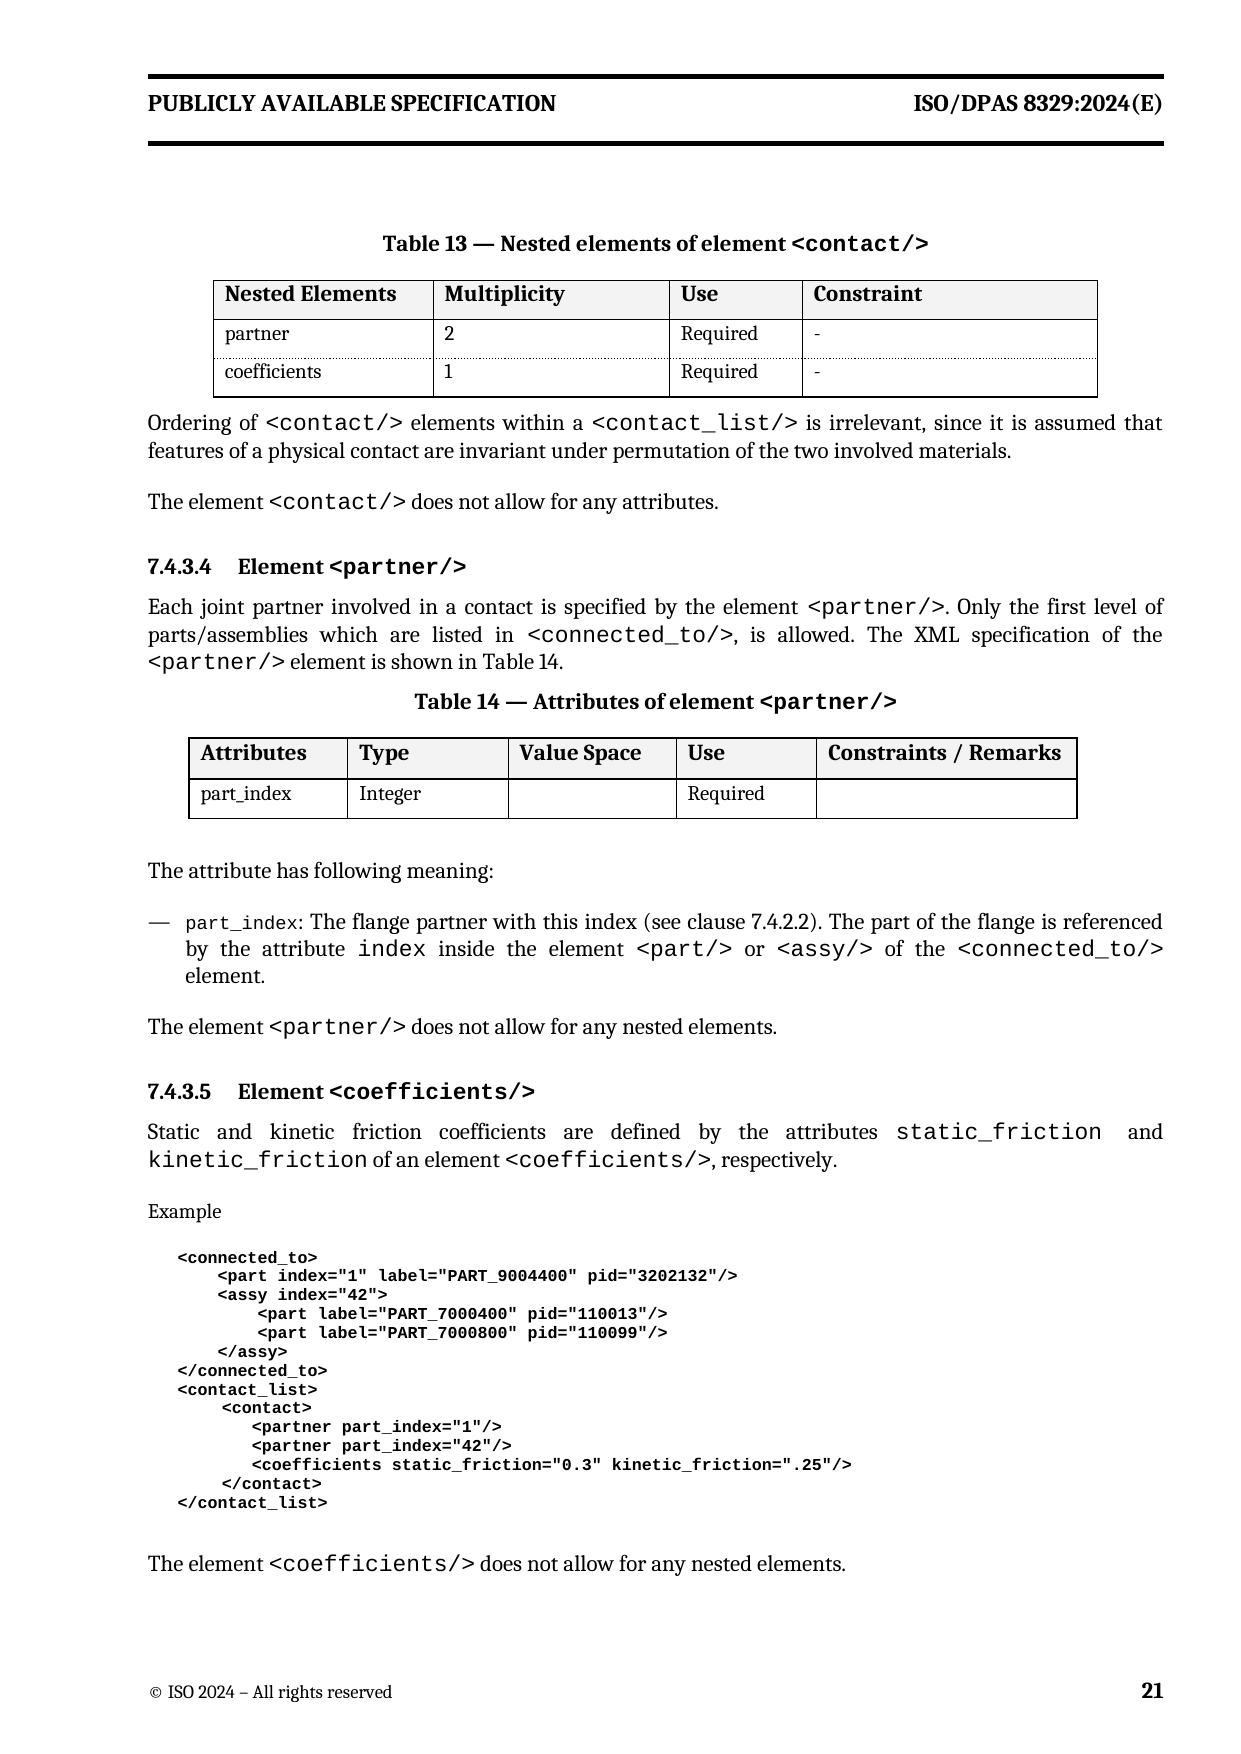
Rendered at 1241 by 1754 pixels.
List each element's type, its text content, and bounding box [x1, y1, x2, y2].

text The attribute has following meaning: [148, 858, 1163, 884]
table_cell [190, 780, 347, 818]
text </contact_list> [165, 1494, 1146, 1513]
text Example [148, 1199, 1163, 1224]
subtitle Element <partner/> [148, 554, 1163, 581]
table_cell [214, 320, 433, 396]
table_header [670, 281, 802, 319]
text Ordering of <contact/> elements within a <contact_list/> is irrelevant, since it is assumed that features of a physical contact are invariant under permutation of the two involved materials. [148, 410, 1163, 464]
subtitle Element <coefficients/> [148, 1079, 1163, 1107]
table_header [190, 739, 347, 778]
text </assy> [165, 1343, 1146, 1362]
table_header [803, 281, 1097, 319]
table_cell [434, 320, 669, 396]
text </connected_to> [165, 1362, 1146, 1381]
text <part label="PART_7000800" pid="110099"/> [165, 1324, 1146, 1343]
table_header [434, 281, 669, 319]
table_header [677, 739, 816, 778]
text <connected_to> [165, 1249, 1146, 1268]
text The element <contact/> does not allow for any attributes. [148, 489, 1163, 516]
text Each joint partner involved in a contact is specified by the element <partner/>. Only the first level of parts/assemblies which are listed in <connected_to/>, is allowed. The XML specification of the <partner/> element is shown in Table 14. [148, 594, 1163, 676]
text <assy index="42"> [165, 1287, 1146, 1306]
text Table 14 — Attributes of element <partner/> [148, 689, 1163, 716]
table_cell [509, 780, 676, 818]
text <part index="1" label="PART_9004400" pid="3202132"/> [165, 1268, 1146, 1287]
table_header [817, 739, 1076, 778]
text </contact> [165, 1475, 1146, 1494]
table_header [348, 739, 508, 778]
text The element <coefficients/> does not allow for any nested elements. [148, 1551, 1163, 1578]
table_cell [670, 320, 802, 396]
text <partner part_index="1"/> [165, 1419, 1146, 1438]
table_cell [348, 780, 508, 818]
text Static and kinetic friction coefficients are defined by the attributes static_friction and kinetic_friction of an element <coefficients/>, respectively. [148, 1119, 1163, 1174]
text <partner part_index="42"/> [165, 1438, 1146, 1457]
text <contact_list> [165, 1381, 1146, 1400]
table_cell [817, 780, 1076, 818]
text <part label="PART_7000400" pid="110013"/> [165, 1306, 1146, 1324]
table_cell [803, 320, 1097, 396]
text <coefficients static_friction="0.3" kinetic_friction=".25"/> [165, 1457, 1146, 1475]
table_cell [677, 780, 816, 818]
text <contact> [165, 1400, 1146, 1419]
list part_index: The flange partner with this index (see clause 7.4.2.2). The part of the flange is referenced by the attribute index inside the element <part/> or <assy/> of the <connected_to/> element. [148, 909, 1163, 989]
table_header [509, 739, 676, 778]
text The element <partner/> does not allow for any nested elements. [148, 1014, 1163, 1042]
text Table 13 — Nested elements of element <contact/> [148, 231, 1163, 259]
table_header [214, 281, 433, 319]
